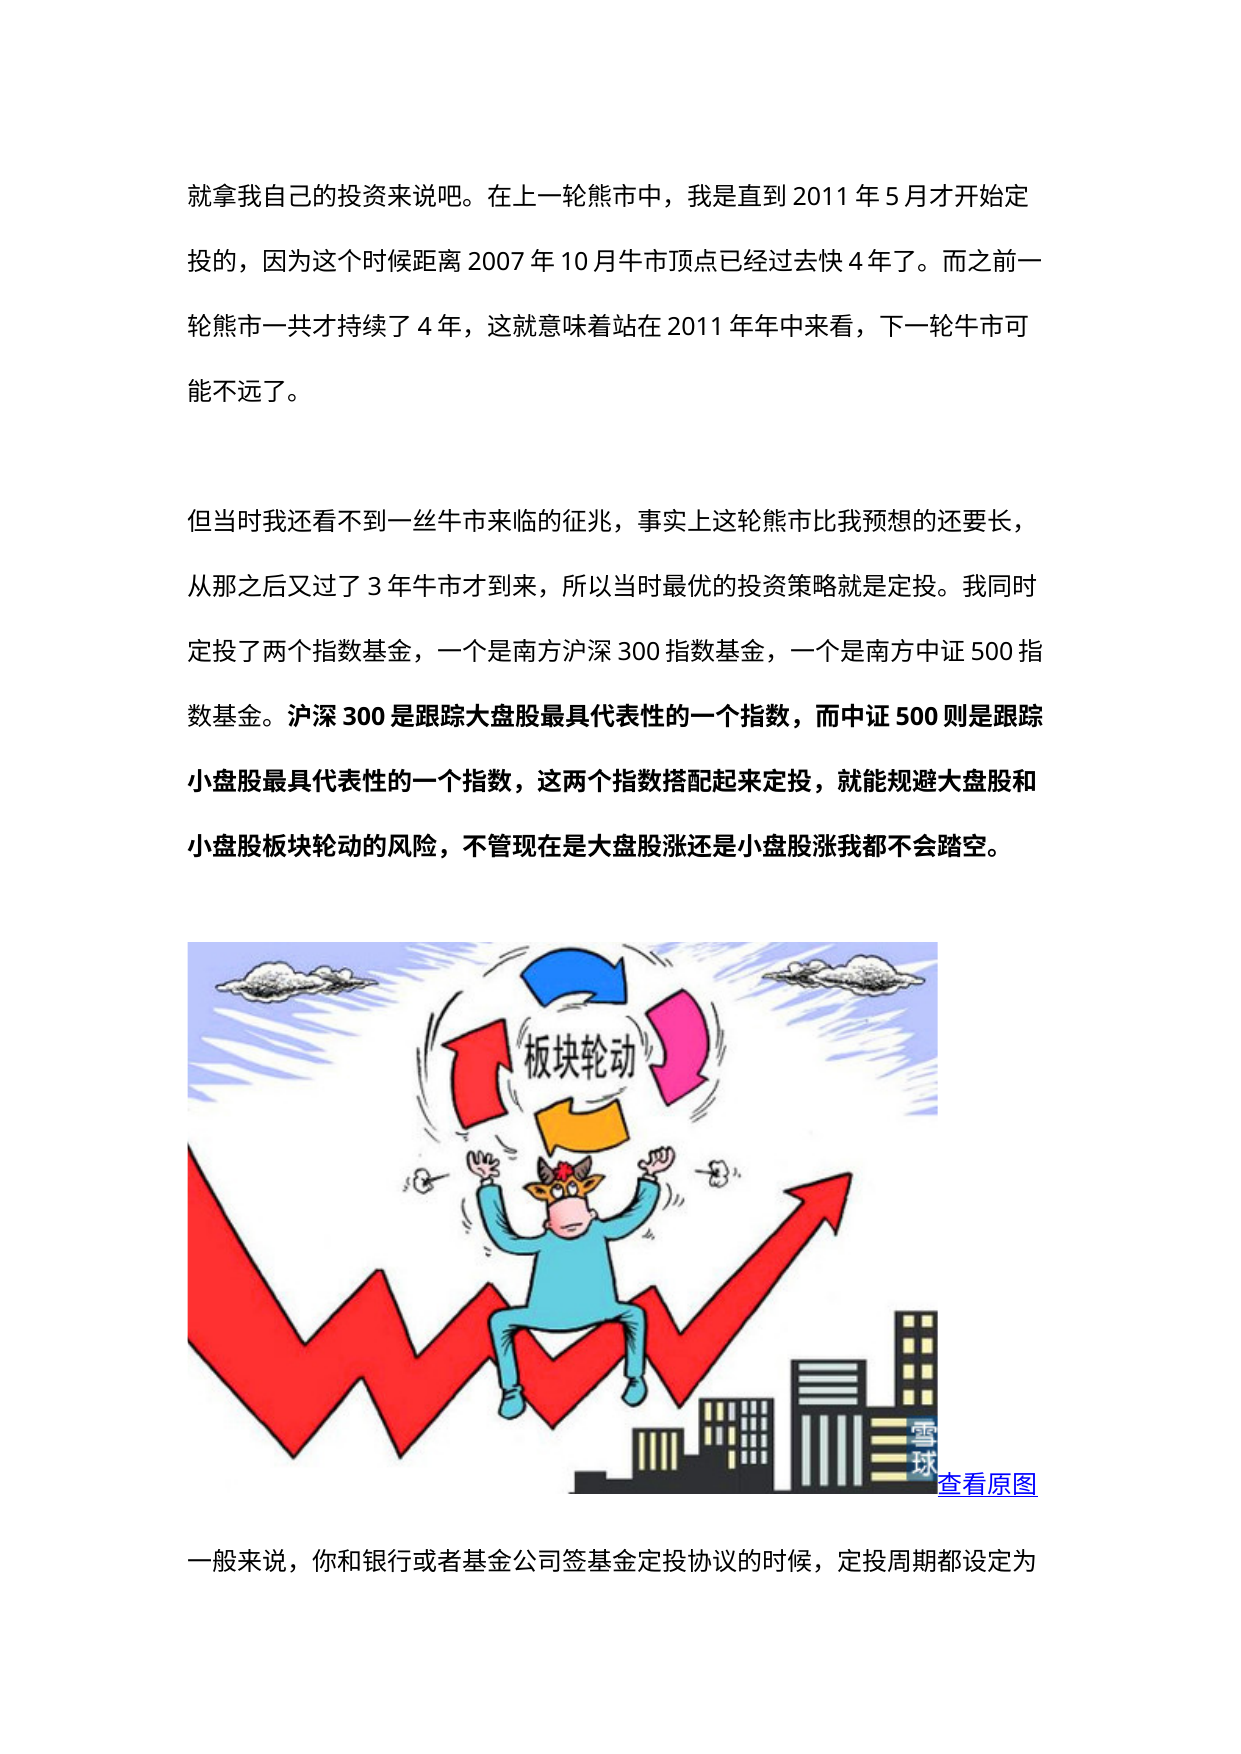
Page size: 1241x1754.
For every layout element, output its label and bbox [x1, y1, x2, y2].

text [187, 162, 1053, 1592]
picture [187, 942, 938, 1494]
